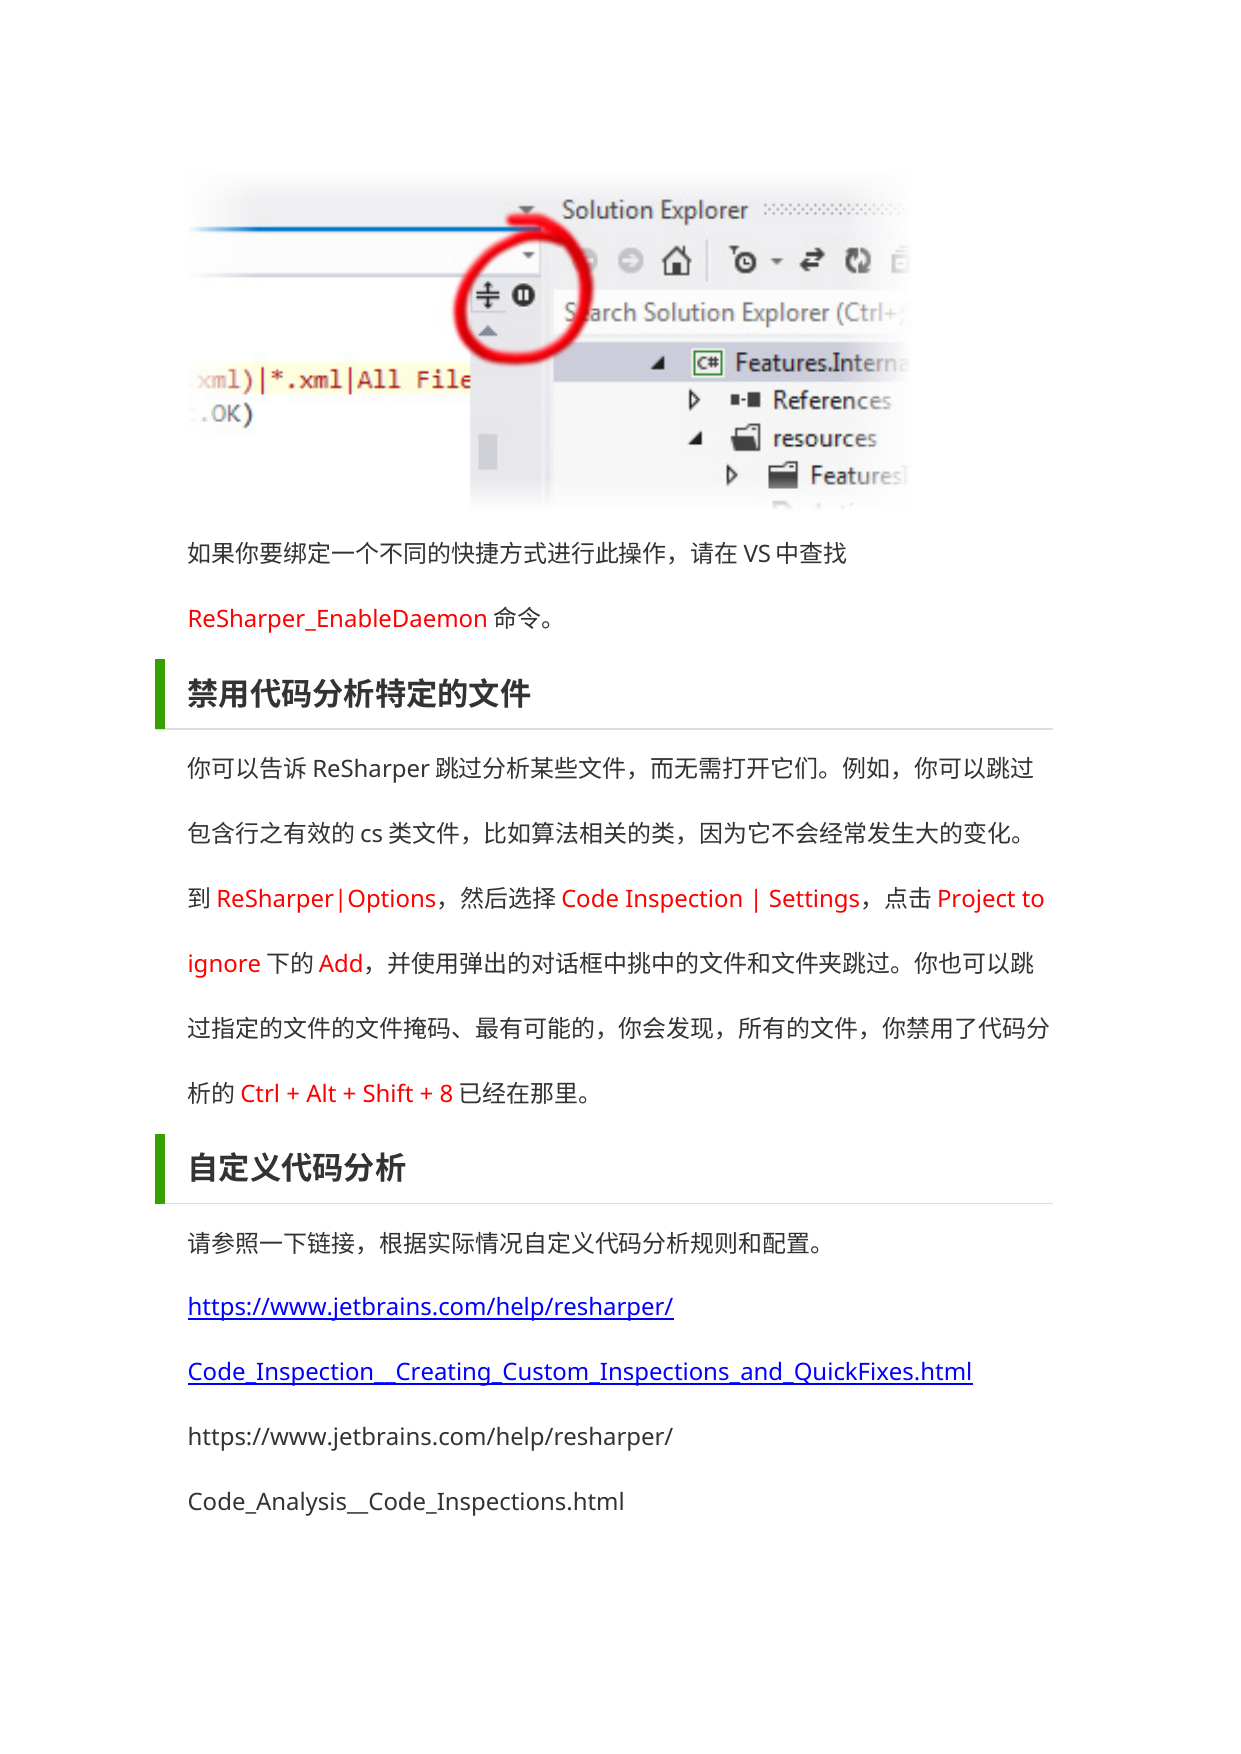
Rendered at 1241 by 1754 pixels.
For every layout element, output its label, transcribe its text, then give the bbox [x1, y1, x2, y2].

text 自定义代码分析 [165, 1134, 1053, 1203]
picture [187, 170, 913, 512]
text 禁用代码分析特定的文件 [165, 659, 1053, 728]
text 请参照一下链接，根据实际情况自定义代码分析规则和配置。 [187, 1209, 1053, 1274]
text https://www.jetbrains.com/help/resharper/Code_Analysis__Code_Inspections.html [187, 1404, 1053, 1534]
text 如果你要绑定一个不同的快捷方式进行此操作，请在VS中查找ReSharper_EnableDaemon命令。 [187, 519, 1053, 649]
text https://www.jetbrains.com/help/resharper/Code_Inspection__Creating_Custom_Inspections_and_QuickFixes.html [187, 1274, 1053, 1404]
text 你可以告诉ReSharper跳过分析某些文件，而无需打开它们。例如，你可以跳过包含行之有效的cs类文件，比如算法相关的类，因为它不会经常发生大的变化。到ReSharper|Options，然后选择Code Inspection | Settings，点击Project to ignore下的Add，并使用弹出的对话框中挑中的文件和文件夹跳过。你也可以跳过指定的文件的文件掩码、最有可能的，你会发现，所有的文件，你禁用了代码分析的Ctrl + Alt + Shift + 8已经在那里。 [187, 734, 1053, 1124]
